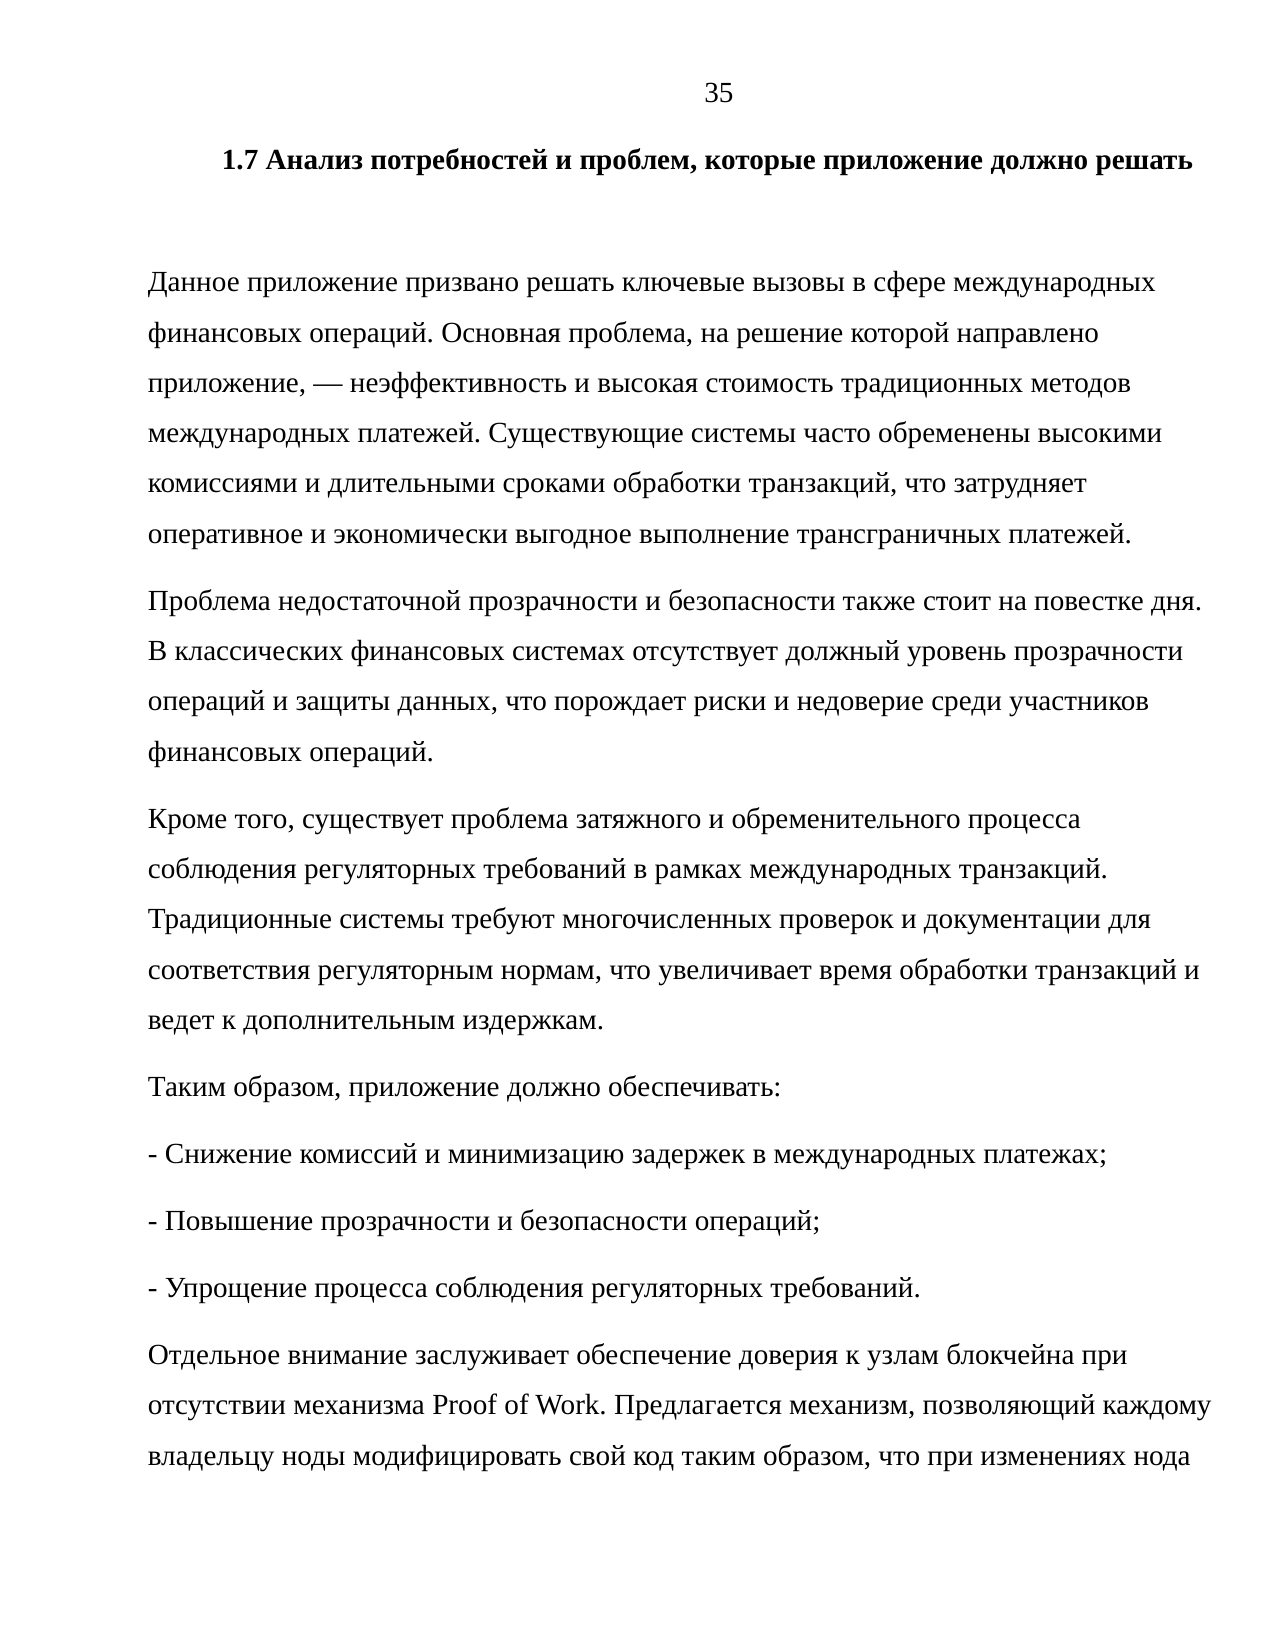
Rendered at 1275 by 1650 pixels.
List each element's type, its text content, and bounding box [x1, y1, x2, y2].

text Кроме того, существует проблема затяжного и обременительного процесса соблюдения регуляторных требований в рамках международных транзакций. Традиционные системы требуют многочисленных проверок и документации для соответствия регуляторным нормам, что увеличивает время обработки транзакций и ведет к дополнительным издержкам. [148, 801, 1216, 1036]
text - Упрощение процесса соблюдения регуляторных требований. [148, 1270, 1216, 1303]
text 1.7 Анализ потребностей и проблем, которые приложение должно решать [222, 142, 1216, 176]
text Данное приложение призвано решать ключевые вызовы в сфере международных финансовых операций. Основная проблема, на решение которой направлено приложение, — неэффективность и высокая стоимость традиционных методов международных платежей. Существующие системы часто обременены высокими комиссиями и длительными сроками обработки транзакций, что затрудняет оперативное и экономически выгодное выполнение трансграничных платежей. [148, 264, 1216, 549]
text Проблема недостаточной прозрачности и безопасности также стоит на повестке дня. В классических финансовых системах отсутствует должный уровень прозрачности операций и защиты данных, что порождает риски и недоверие среди участников финансовых операций. [148, 583, 1216, 767]
text Таким образом, приложение должно обеспечивать: [148, 1069, 1216, 1103]
text - Снижение комиссий и минимизацию задержек в международных платежах; [148, 1136, 1216, 1169]
text - Повышение прозрачности и безопасности операций; [148, 1203, 1216, 1237]
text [148, 1337, 1216, 1471]
